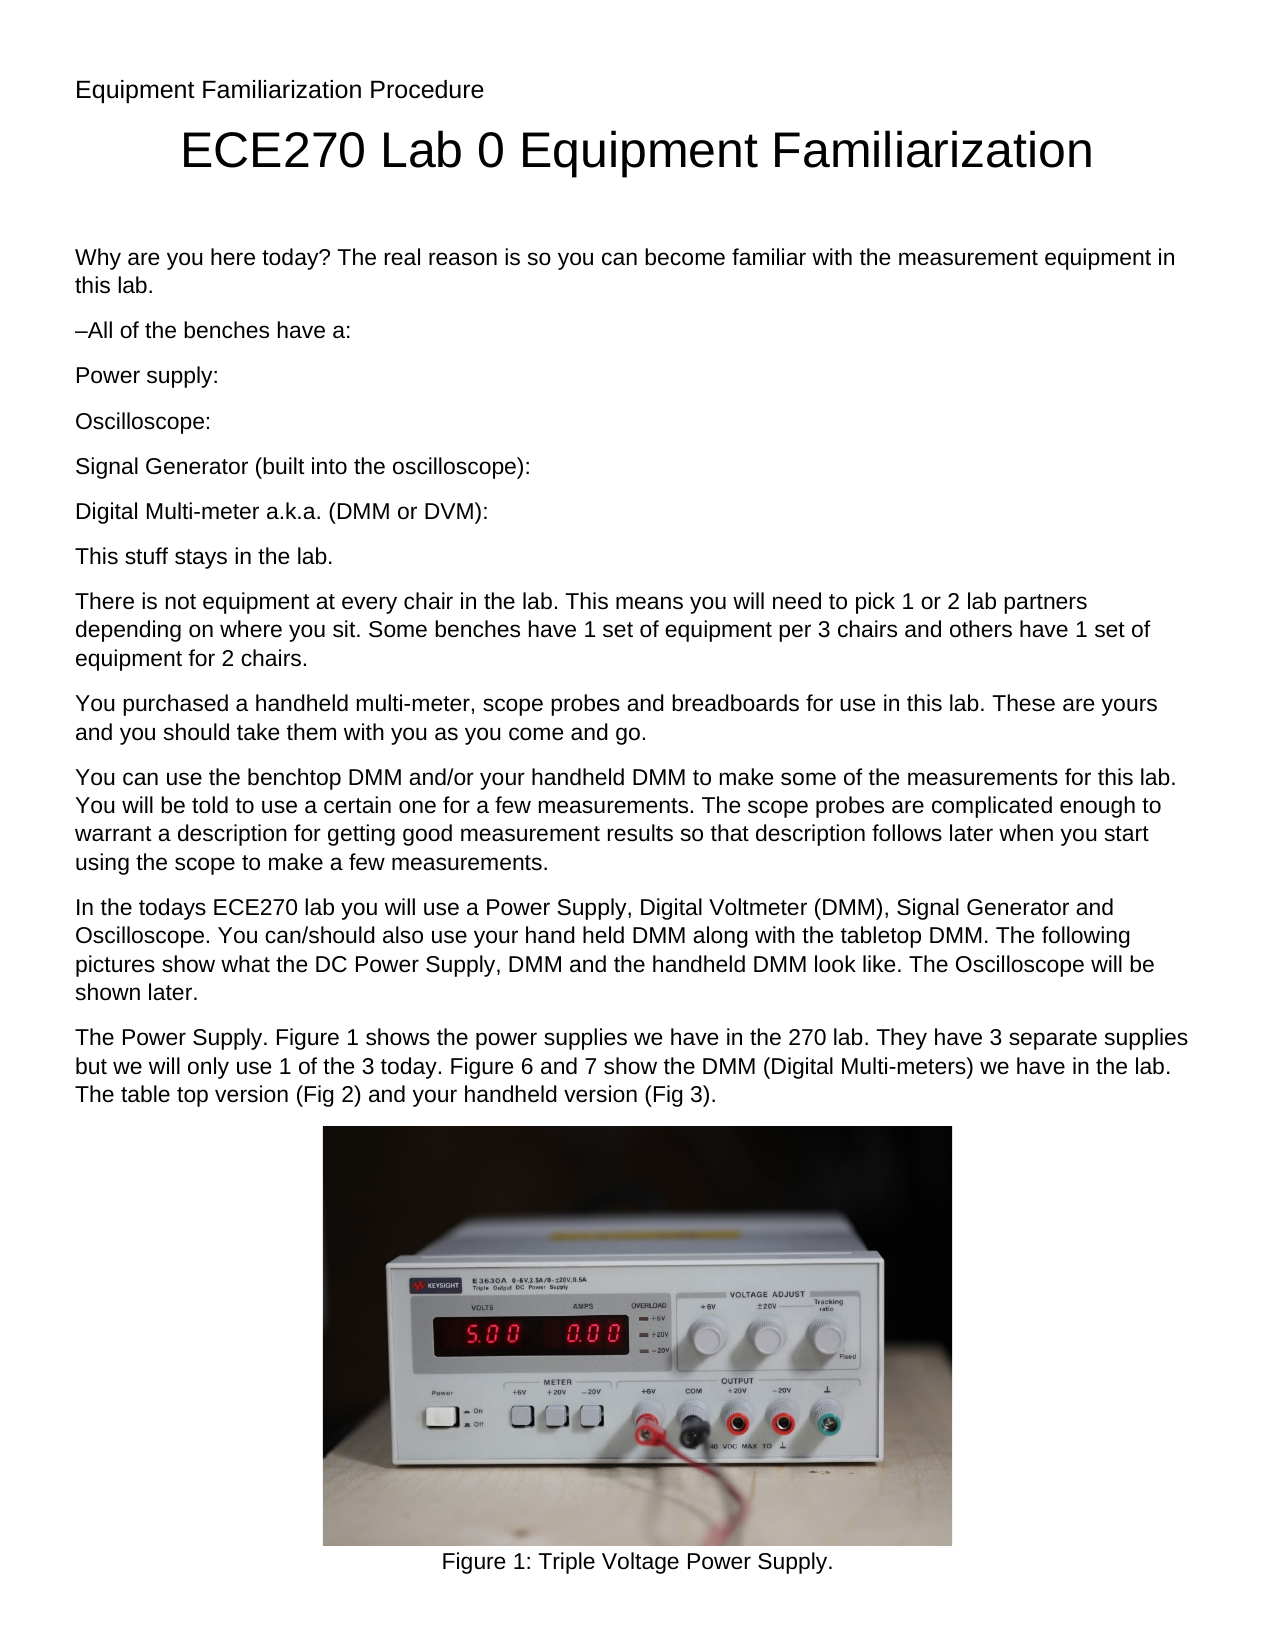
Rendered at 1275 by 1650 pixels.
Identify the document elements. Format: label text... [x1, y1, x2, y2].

text Power supply: [75, 362, 1200, 389]
text There is not equipment at every chair in the lab. This means you will need to pick 1 or 2 lab partners depending on where you sit. Some benches have 1 set of equipment per 3 chairs and others have 1 set of equipment for 2 chairs. [75, 588, 1200, 671]
text You purchased a handheld multi-meter, scope probes and breadboards for use in this lab. These are yours and you should take them with you as you come and go. [75, 690, 1200, 745]
text Signal Generator (built into the oscilloscope): [75, 453, 1200, 479]
text You can use the benchtop DMM and/or your handheld DMM to make some of the measurements for this lab. You will be told to use a certain one for a few measurements. The scope probes are complicated enough to warrant a description for getting good measurement results so that description follows later when you start using the scope to make a few measurements. [75, 763, 1200, 875]
text In the todays ECE270 lab you will use a Power Supply, Digital Voltmeter (DMM), Signal Generator and Oscilloscope. You can/should also use your hand held DMM along with the tabletop DMM. The following pictures show what the DC Power Supply, DMM and the handheld DMM look like. The Oscilloscope will be shown later. [75, 894, 1200, 1006]
text Figure 1: Triple Voltage Power Supply. [75, 1548, 1200, 1574]
text –All of the benches have a: [75, 317, 1200, 344]
text ECE270 Lab 0 Equipment Familiarization [75, 120, 1200, 177]
text The Power Supply. Figure 1 shows the power supplies we have in the 270 lab. They have 3 separate supplies but we will only use 1 of the 3 today. Figure 6 and 7 show the DMM (Digital Multi-meters) we have in the lab. The table top version (Fig 2) and your handheld version (Fig 3). [75, 1024, 1200, 1108]
text Oscilloscope: [75, 408, 1200, 434]
text This stuff stays in the lab. [75, 543, 1200, 569]
text Why are you here today? The real reason is so you can become familiar with the measurement equipment in this lab. [75, 244, 1200, 299]
picture [322, 1126, 953, 1546]
text Digital Multi-meter a.k.a. (DMM or DVM): [75, 498, 1200, 524]
